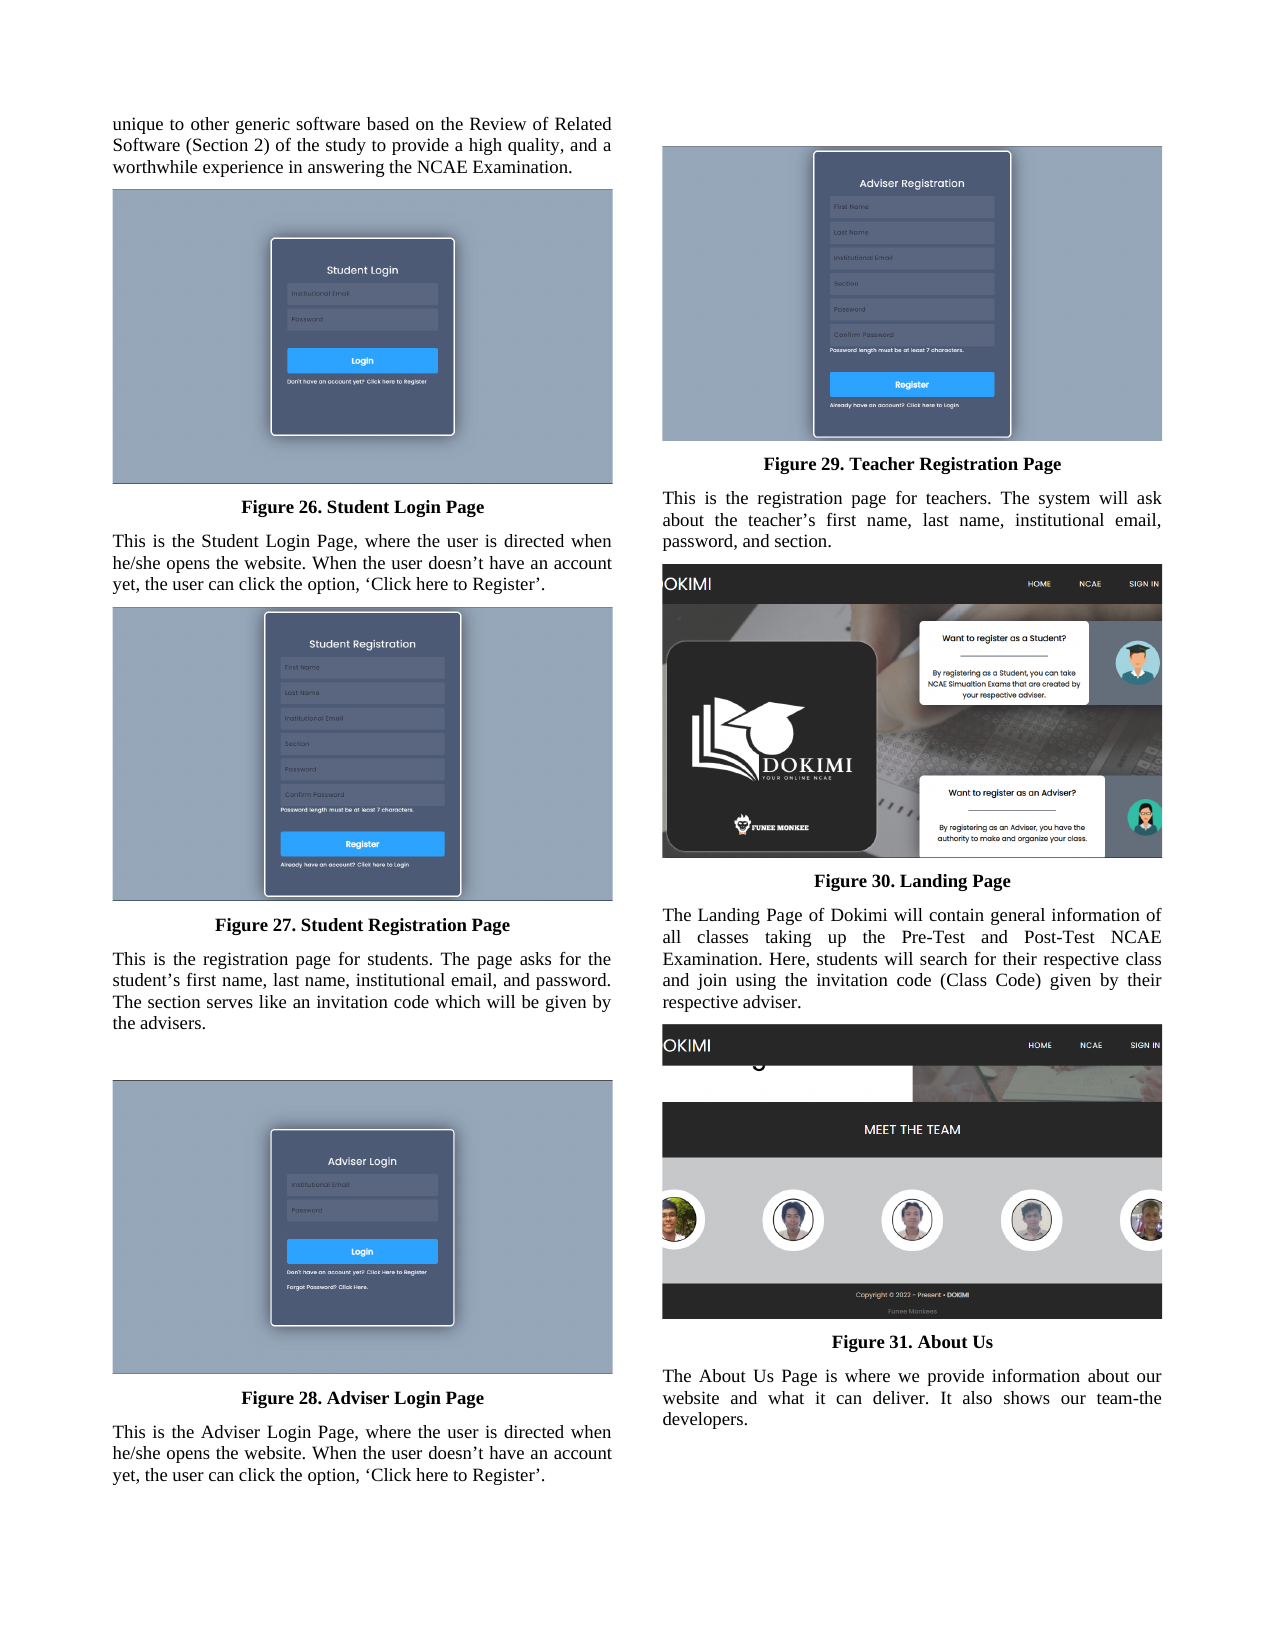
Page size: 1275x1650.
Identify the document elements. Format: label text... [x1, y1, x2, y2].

text The About Us Page is where we provide information about our website and what it can deliver. It also shows our team-the developers. [662, 1365, 1162, 1430]
picture [112, 189, 613, 484]
text This is the registration page for students. The page asks for the student’s first name, last name, institutional email, and password. The section serves like an invitation code which will be given by the advisers. [112, 947, 613, 1034]
text Figure 26. Student Login Page [112, 496, 613, 517]
text This is the Student Login Page, where the user is directed when he/she opens the website. When the user doesn’t have an account yet, the user can click the option, ‘Click here to Register’. [112, 530, 613, 595]
picture [662, 1024, 1163, 1319]
picture [112, 1080, 613, 1374]
text This is the Adviser Login Page, where the user is directed when he/she opens the website. When the user doesn’t have an account yet, the user can click the option, ‘Click here to Register’. [112, 1421, 613, 1485]
text The Landing Page of Dokimi will contain general information of all classes taking up the Pre-Test and Post-Test NCAE Examination. Here, students will search for their respective class and join using the invitation code (Class Code) given by their respective adviser. [662, 904, 1162, 1012]
text Figure 31. About Us [662, 1331, 1162, 1352]
text This is the registration page for teachers. The system will ask about the teacher’s first name, last name, institutional email, password, and section. [662, 487, 1162, 552]
text Figure 29. Teacher Registration Page [662, 453, 1162, 474]
text Figure 28. Adviser Login Page [112, 1387, 613, 1408]
picture [112, 607, 613, 901]
text Figure 30. Landing Page [662, 870, 1162, 892]
picture [662, 564, 1163, 858]
picture [662, 146, 1163, 441]
text Figure 27. Student Registration Page [112, 913, 613, 935]
